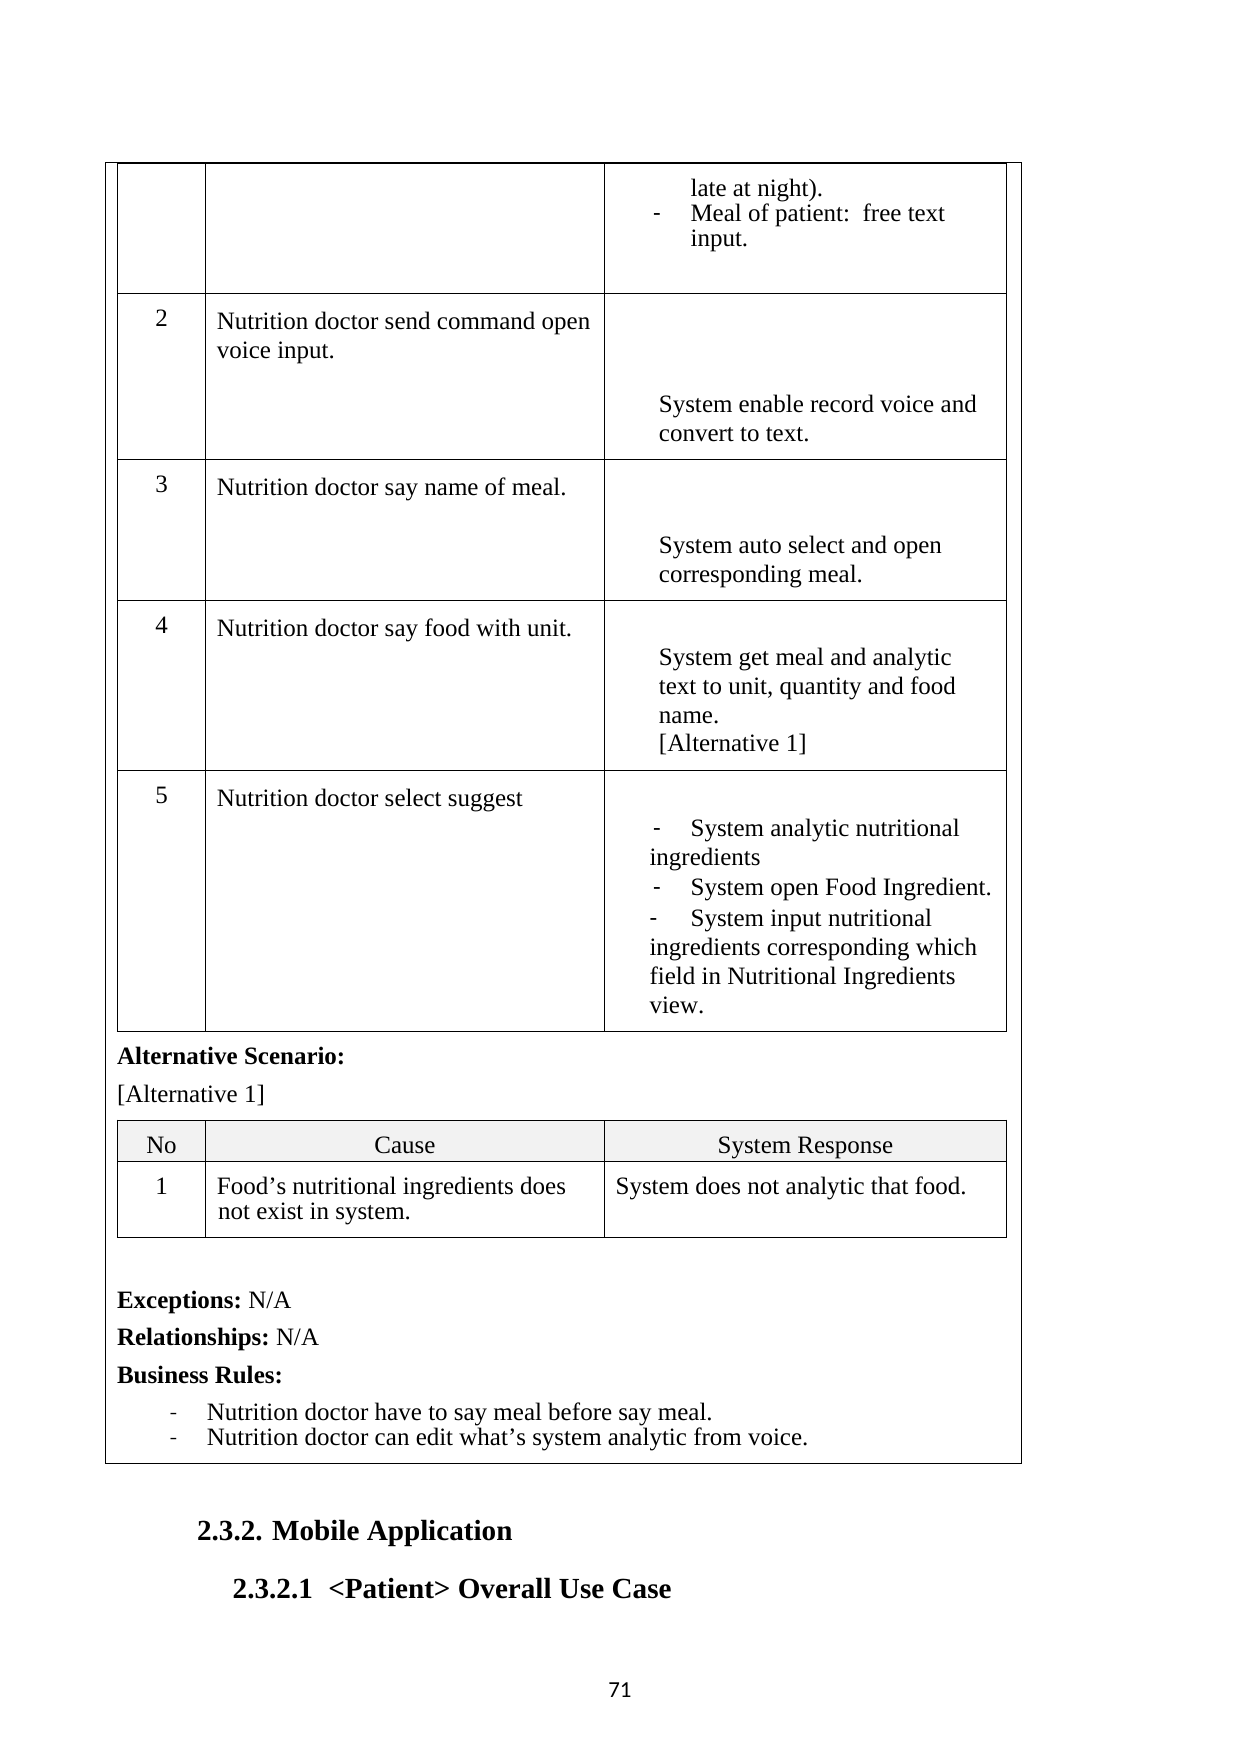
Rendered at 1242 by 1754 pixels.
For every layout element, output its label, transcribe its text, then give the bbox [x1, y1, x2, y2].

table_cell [106, 163, 1021, 1463]
subtitle <Patient> Overall Use Case [232, 1572, 1146, 1605]
subtitle Mobile Application [197, 1513, 1146, 1547]
